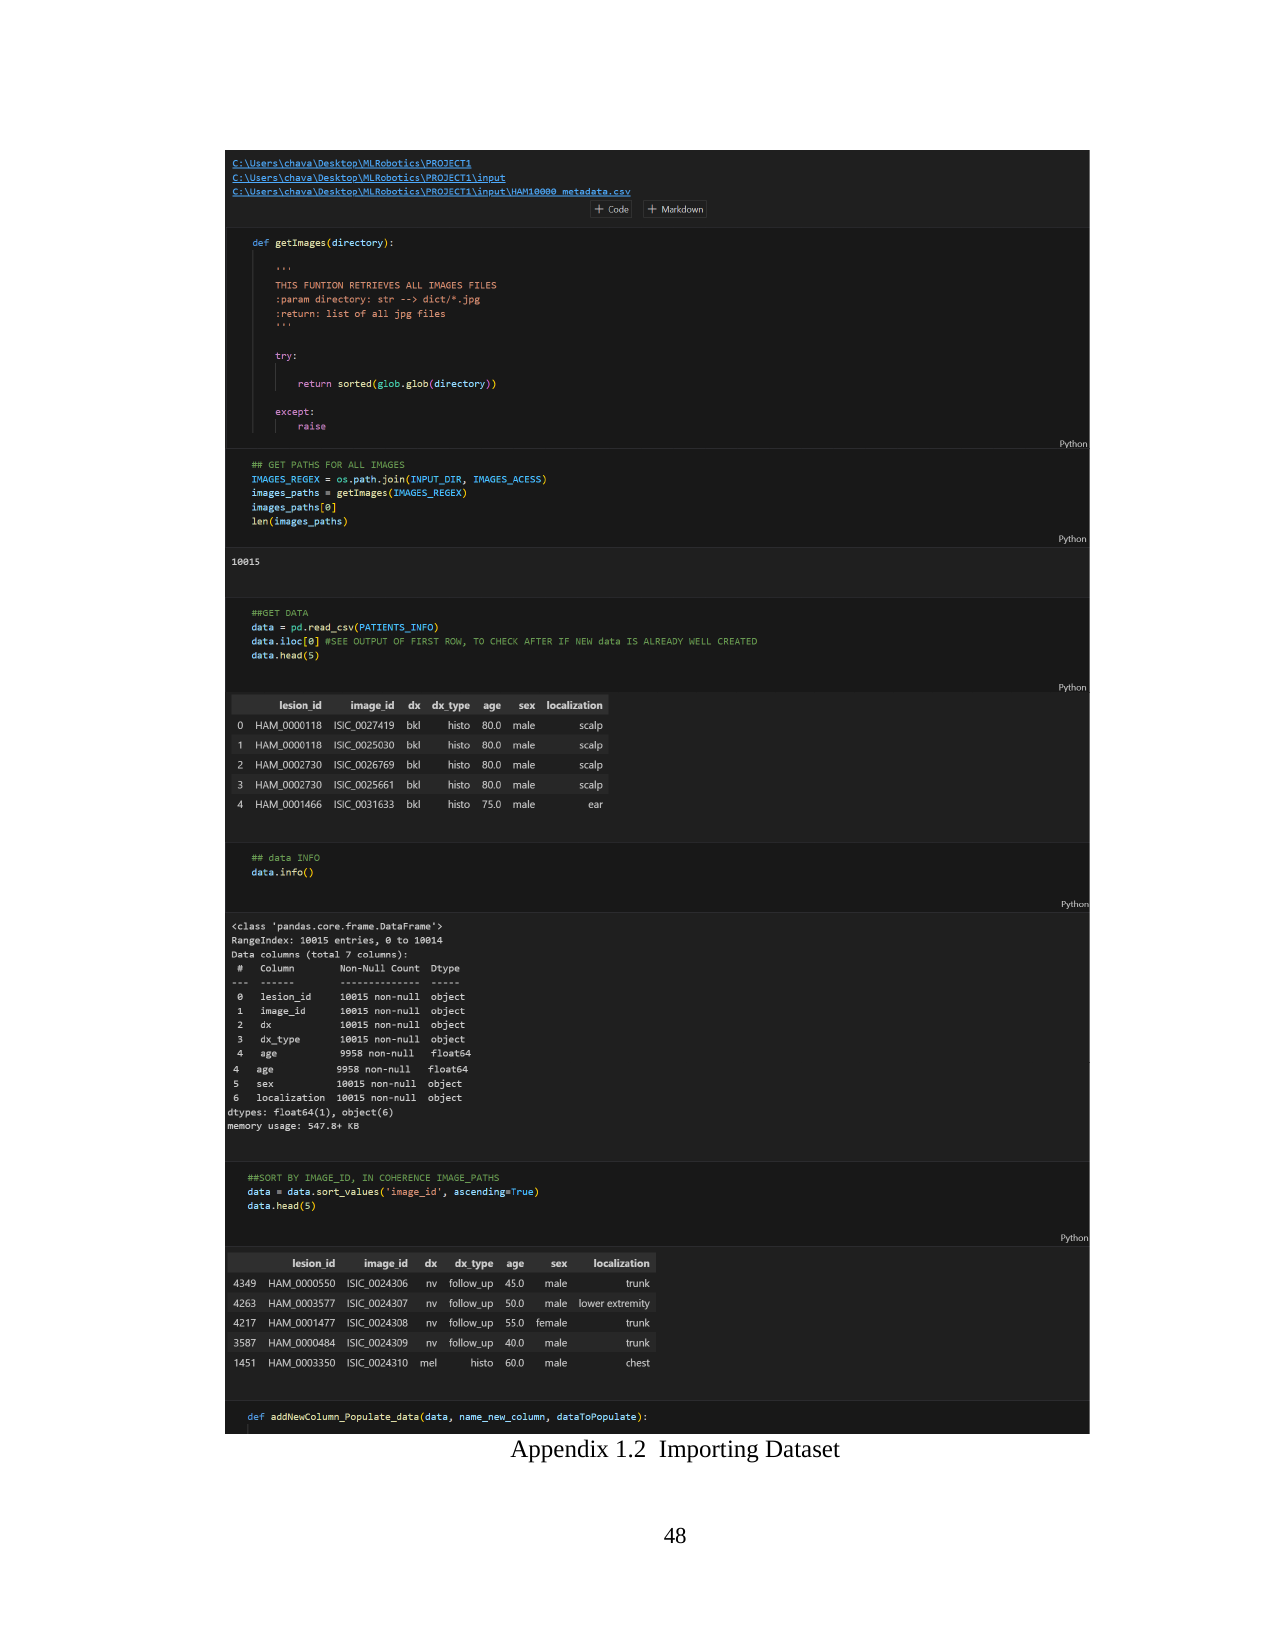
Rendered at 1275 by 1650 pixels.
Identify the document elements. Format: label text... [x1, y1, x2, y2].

picture [225, 150, 1090, 1434]
text Appendix 1.2 Importing Dataset [225, 1434, 1125, 1463]
